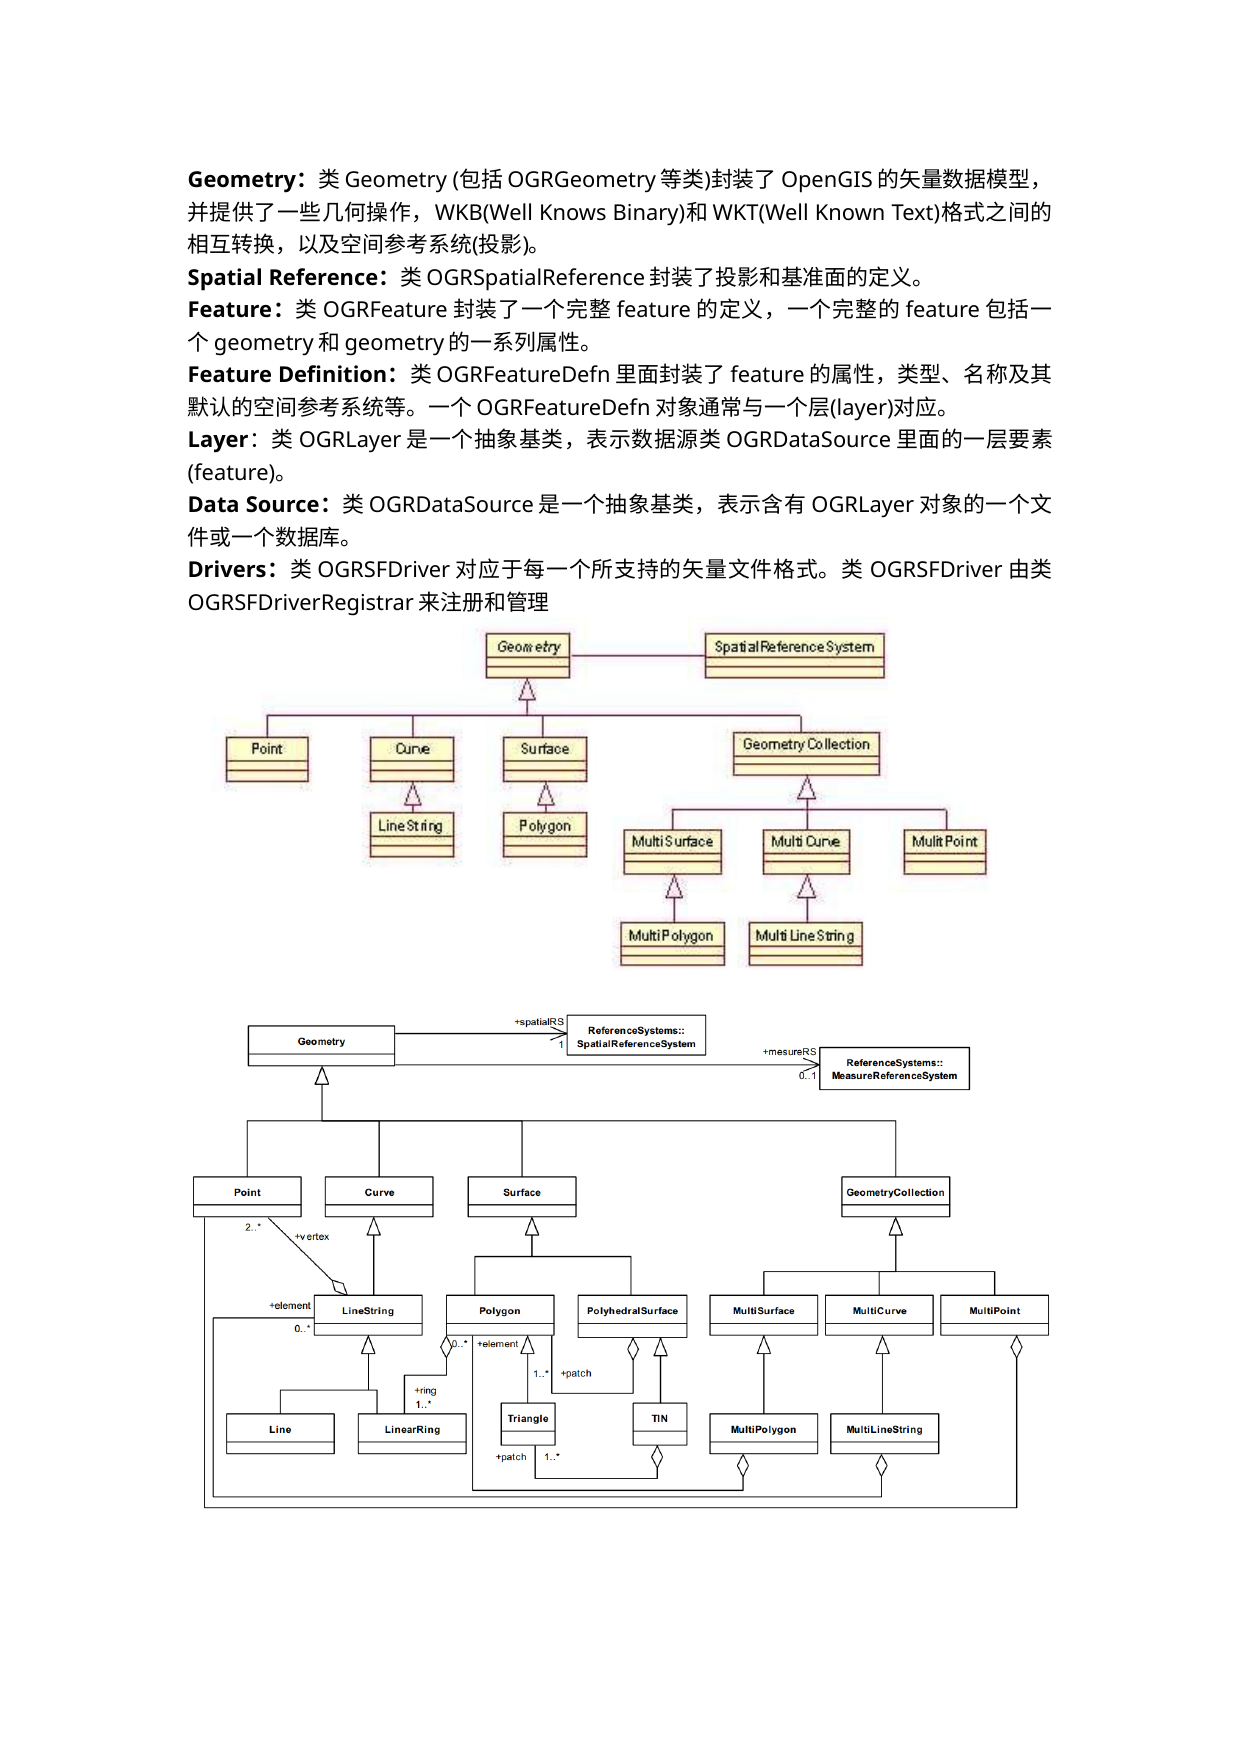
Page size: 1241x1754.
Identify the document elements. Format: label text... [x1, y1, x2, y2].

picture [187, 1007, 1053, 1518]
text Drivers：类OGRSFDriver对应于每一个所支持的矢量文件格式。类OGRSFDriver由类OGRSFDriverRegistrar来注册和管理 [187, 552, 1053, 617]
text Geometry：类Geometry (包括OGRGeometry等类)封装了OpenGIS的矢量数据模型，并提供了一些几何操作，WKB(Well Knows Binary)和WKT(Well Known Text)格式之间的相互转换，以及空间参考系统(投影)。 [187, 162, 1053, 259]
text Spatial Reference：类OGRSpatialReference封装了投影和基准面的定义。 [187, 259, 1053, 292]
text Data Source：类OGRDataSource是一个抽象基类，表示含有OGRLayer对象的一个文件或一个数据库。 [187, 487, 1053, 552]
text Layer：类OGRLayer是一个抽象基类，表示数据源类OGRDataSource里面的一层要素(feature)。 [187, 422, 1053, 487]
text Feature Definition：类OGRFeatureDefn里面封装了feature的属性，类型、名称及其默认的空间参考系统等。一个OGRFeatureDefn对象通常与一个层(layer)对应。 [187, 357, 1053, 422]
picture [187, 617, 1026, 985]
text Feature：类OGRFeature封装了一个完整feature的定义，一个完整的feature包括一个geometry和geometry的一系列属性。 [187, 292, 1053, 357]
